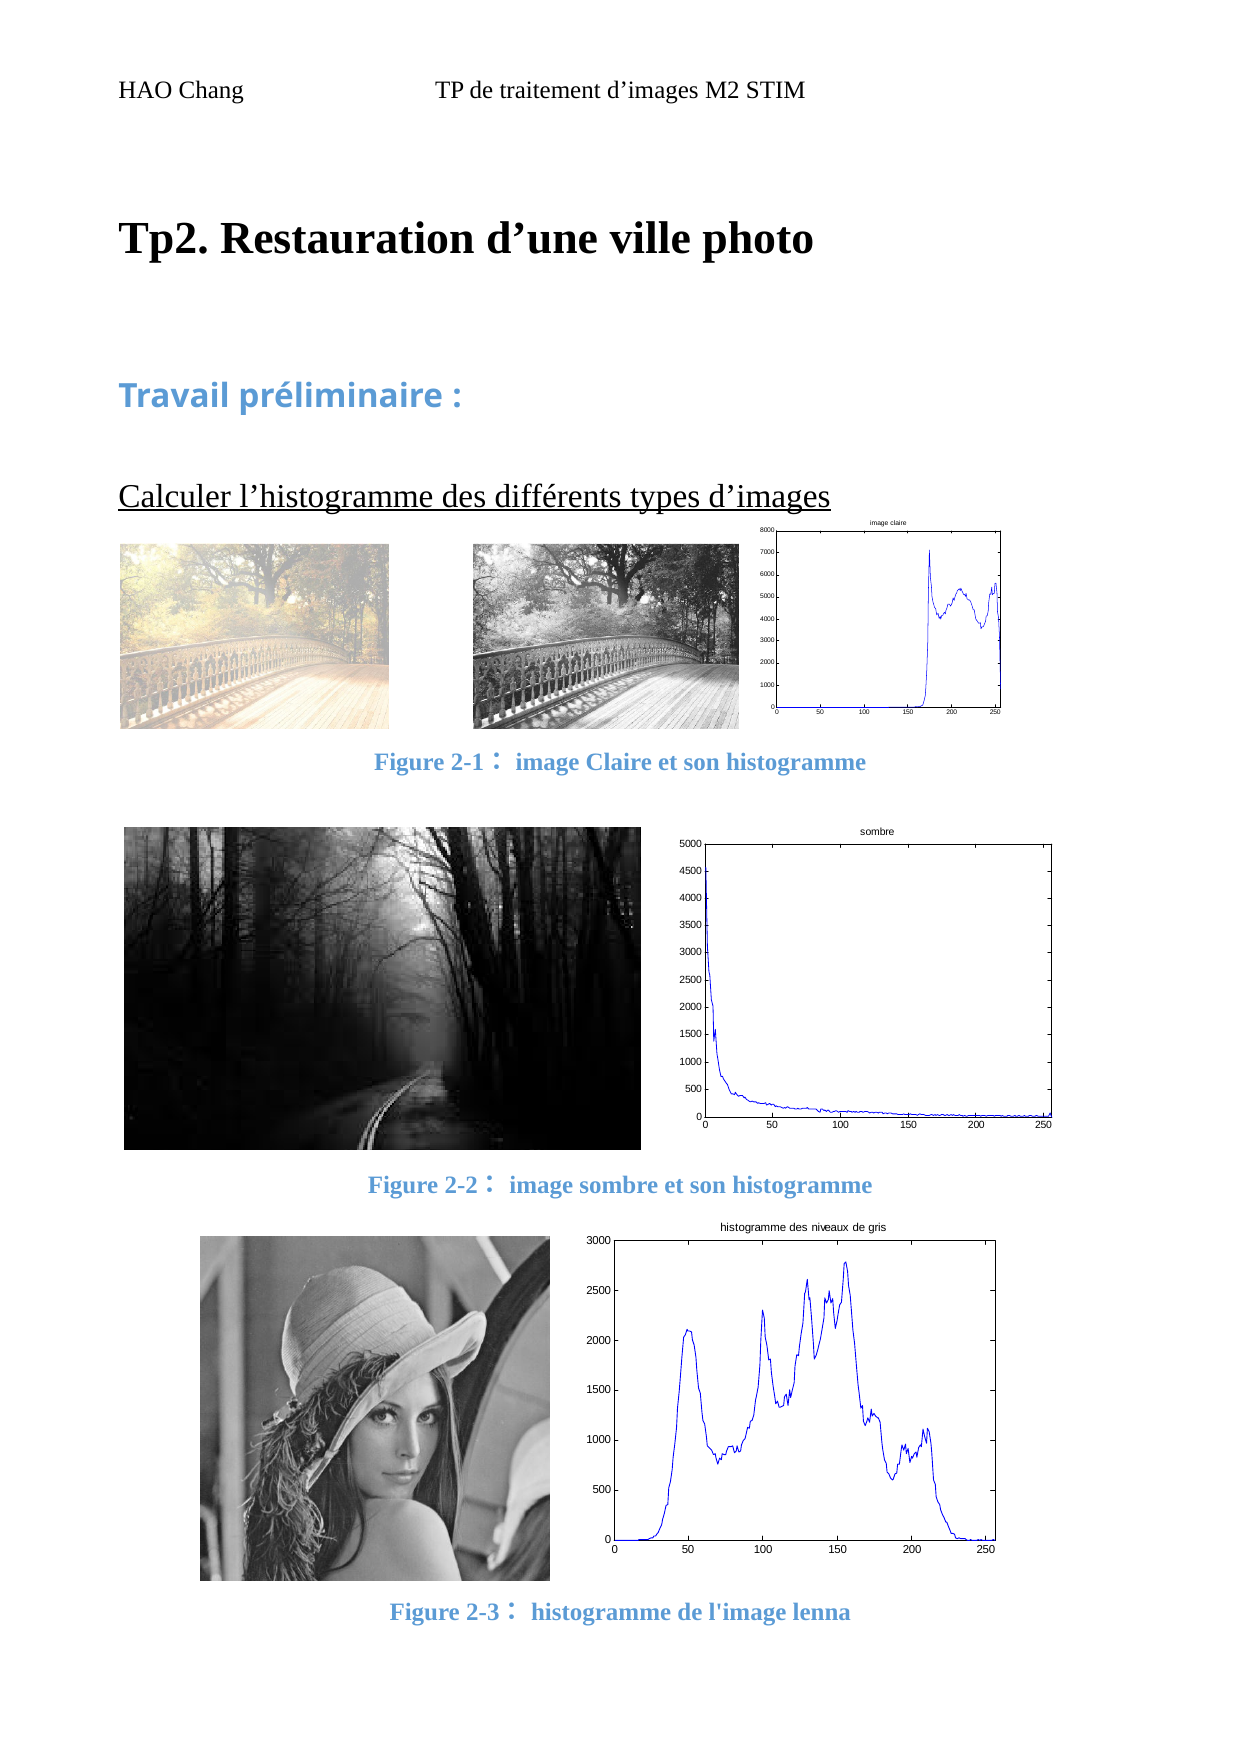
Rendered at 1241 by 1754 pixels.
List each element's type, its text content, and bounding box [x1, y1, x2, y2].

text Figure 2-3： histogramme de l'image lenna [118, 1593, 1122, 1627]
text Calculer l’histogramme des différents types d’images [118, 476, 1122, 514]
text Travail préliminaire : [118, 372, 1122, 417]
text Tp2. Restauration d’une ville photo [118, 211, 1122, 264]
text Figure 2-2： image sombre et son histogramme [118, 1166, 1122, 1200]
text Figure 2-1： image Claire et son histogramme [118, 743, 1122, 777]
